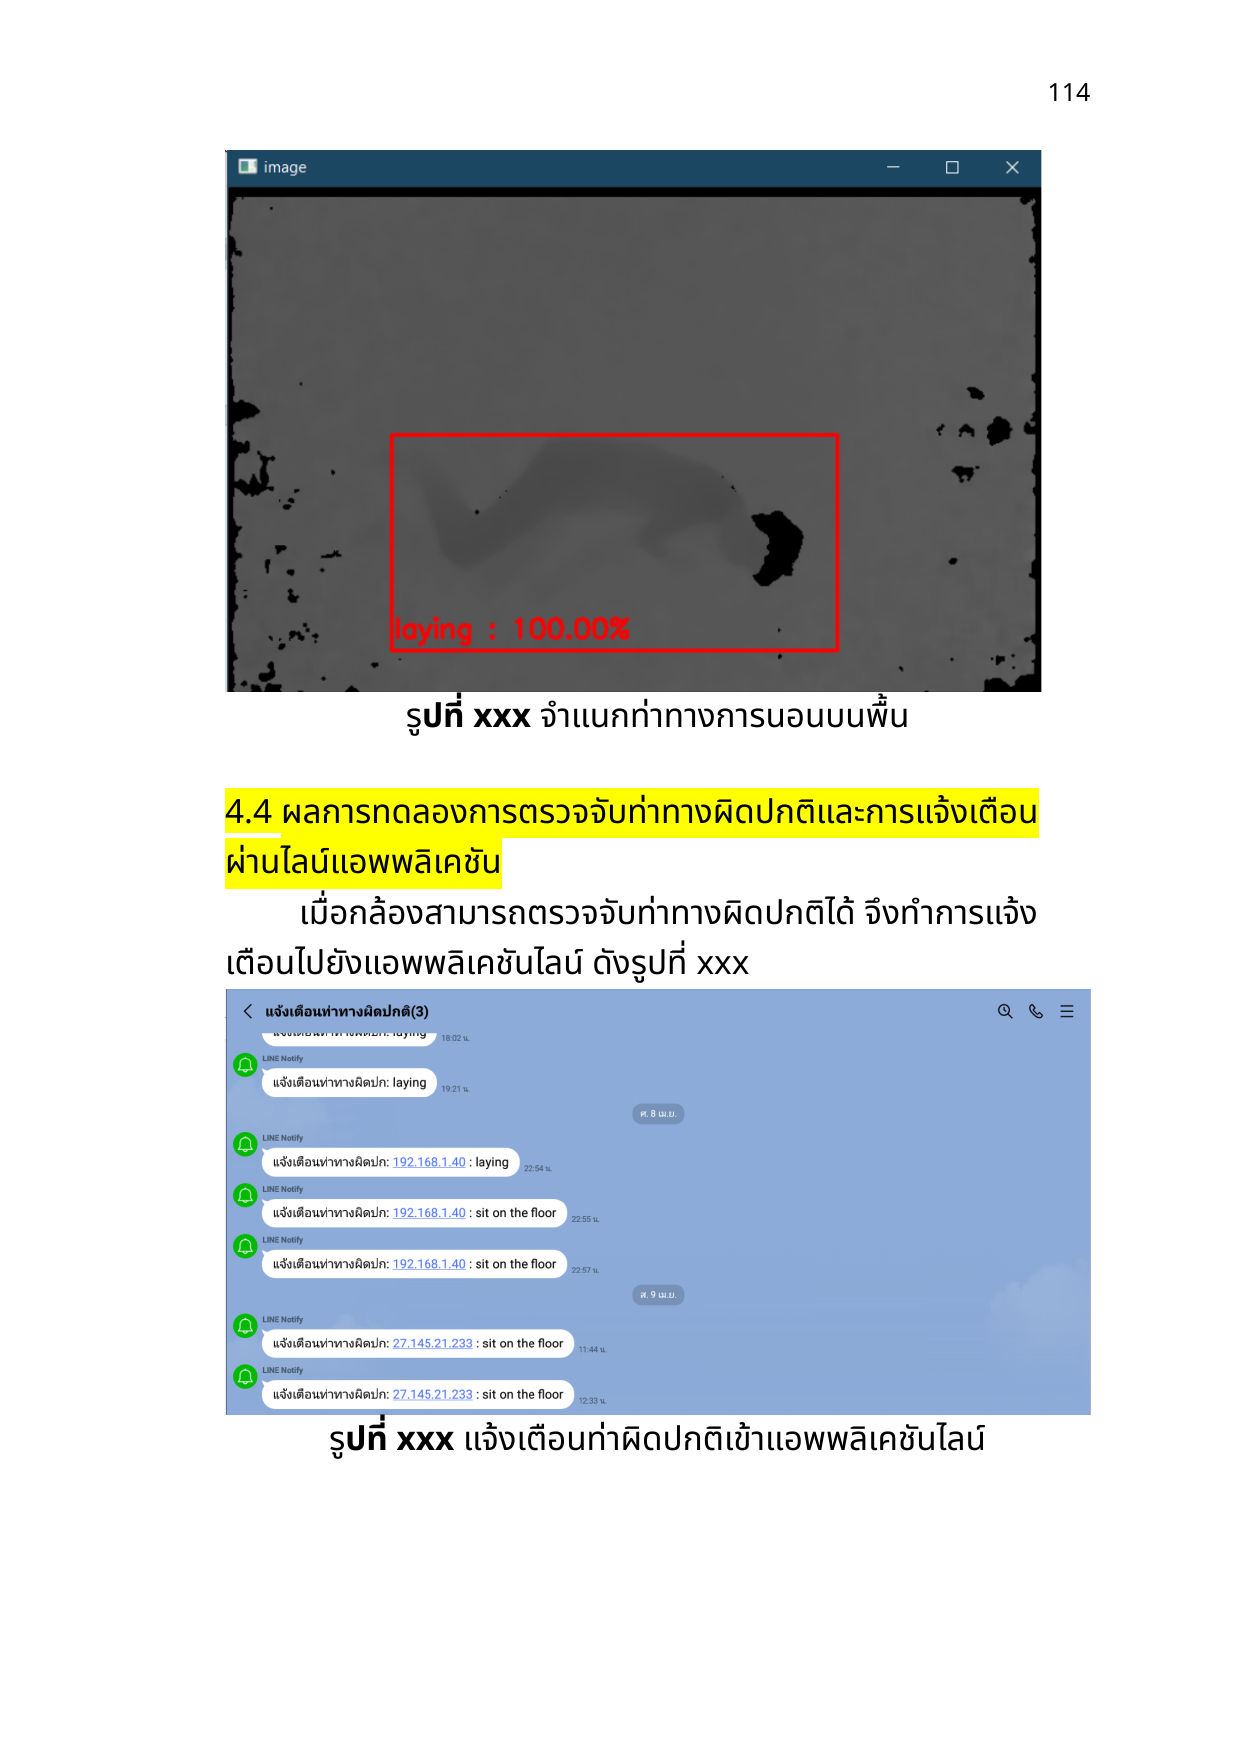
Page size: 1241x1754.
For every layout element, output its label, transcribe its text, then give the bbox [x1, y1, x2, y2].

picture [225, 150, 1042, 692]
text 4.4 ผลการทดลองการตรวจจับท่าทางผิดปกติและการแจ้งเตือนผ่านไลน์แอพพลิเคชัน [502, 788, 1090, 889]
text รูปที่ xxx แจ้งเตือนท่าผิดปกติเข้าแอพพลิเคชันไลน์ [225, 1415, 1090, 1465]
text รูปที่ xxx จำแนกท่าทางการนอนบนพื้น [225, 692, 1090, 742]
text เมื่อกล้องสามารถตรวจจับท่าทางผิดปกติได้ จึงทำการแจ้งเตือนไปยังแอพพลิเคชันไลน์ ดังรูปที่ xxx [225, 889, 1090, 989]
picture [225, 989, 1091, 1415]
